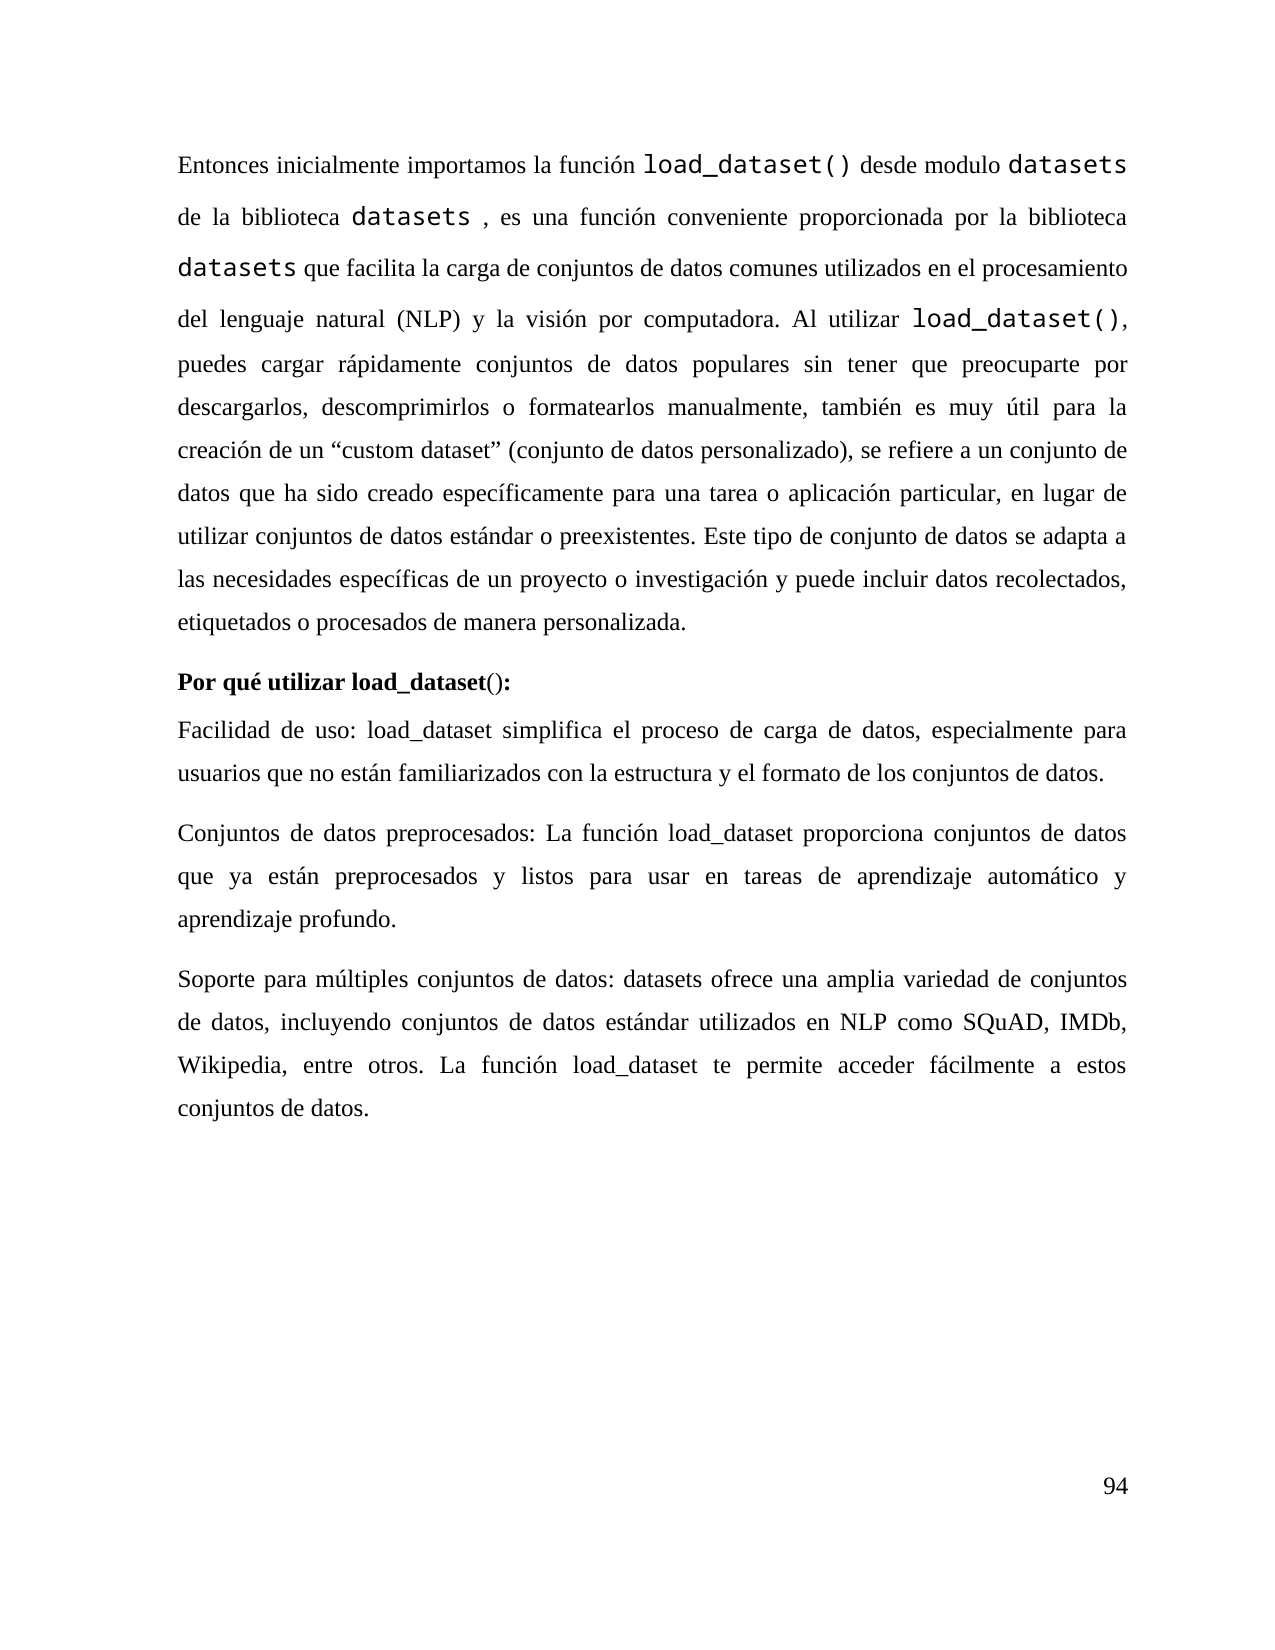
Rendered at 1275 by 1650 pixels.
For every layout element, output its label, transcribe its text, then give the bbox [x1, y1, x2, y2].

text Soporte para múltiples conjuntos de datos: datasets ofrece una amplia variedad de conjuntos de datos, incluyendo conjuntos de datos estándar utilizados en NLP como SQuAD, IMDb, Wikipedia, entre otros. La función load_dataset te permite acceder fácilmente a estos conjuntos de datos. [177, 964, 1128, 1122]
text Conjuntos de datos preprocesados: La función load_dataset proporciona conjuntos de datos que ya están preprocesados y listos para usar en tareas de aprendizaje automático y aprendizaje profundo. [177, 818, 1128, 933]
text Entonces inicialmente importamos la función load_dataset() desde modulo datasets de la biblioteca datasets , es una función conveniente proporcionada por la biblioteca datasets que facilita la carga de conjuntos de datos comunes utilizados en el procesamiento del lenguaje natural (NLP) y la visión por computadora. Al utilizar load_dataset(), puedes cargar rápidamente conjuntos de datos populares sin tener que preocuparte por descargarlos, descomprimirlos o formatearlos manualmente, también es muy útil para la creación de un “custom dataset” (conjunto de datos personalizado), se refiere a un conjunto de datos que ha sido creado específicamente para una tarea o aplicación particular, en lugar de utilizar conjuntos de datos estándar o preexistentes. Este tipo de conjunto de datos se adapta a las necesidades específicas de un proyecto o investigación y puede incluir datos recolectados, etiquetados o procesados de manera personalizada. [177, 147, 1128, 636]
text Por qué utilizar load_dataset(): [177, 667, 1128, 696]
text Facilidad de uso: load_dataset simplifica el proceso de carga de datos, especialmente para usuarios que no están familiarizados con la estructura y el formato de los conjuntos de datos. [177, 715, 1128, 787]
